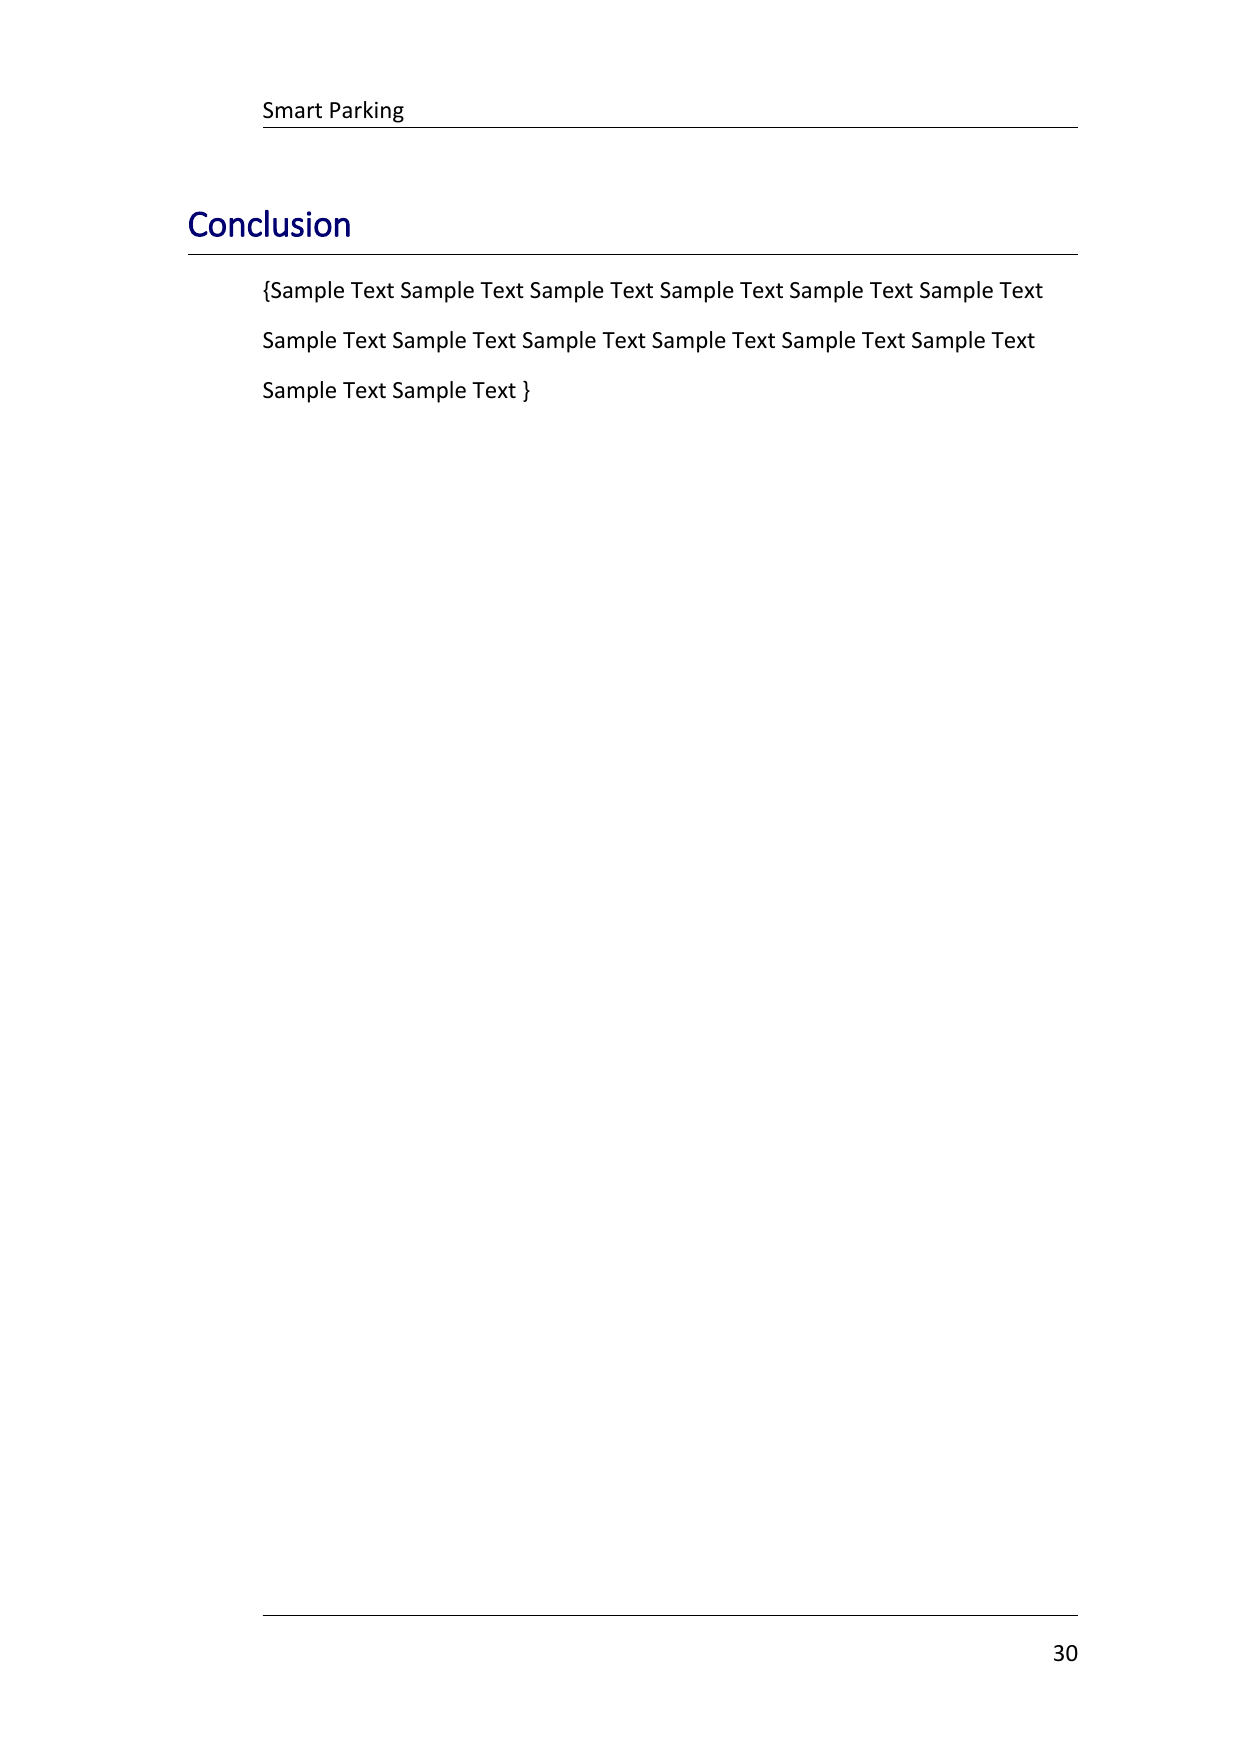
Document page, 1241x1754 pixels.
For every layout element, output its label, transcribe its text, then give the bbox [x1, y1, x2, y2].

subtitle Conclusion [187, 195, 1078, 255]
text {Sample Text Sample Text Sample Text Sample Text Sample Text Sample Text Sample Text Sample Text Sample Text Sample Text Sample Text Sample Text Sample Text Sample Text } [262, 255, 1078, 405]
